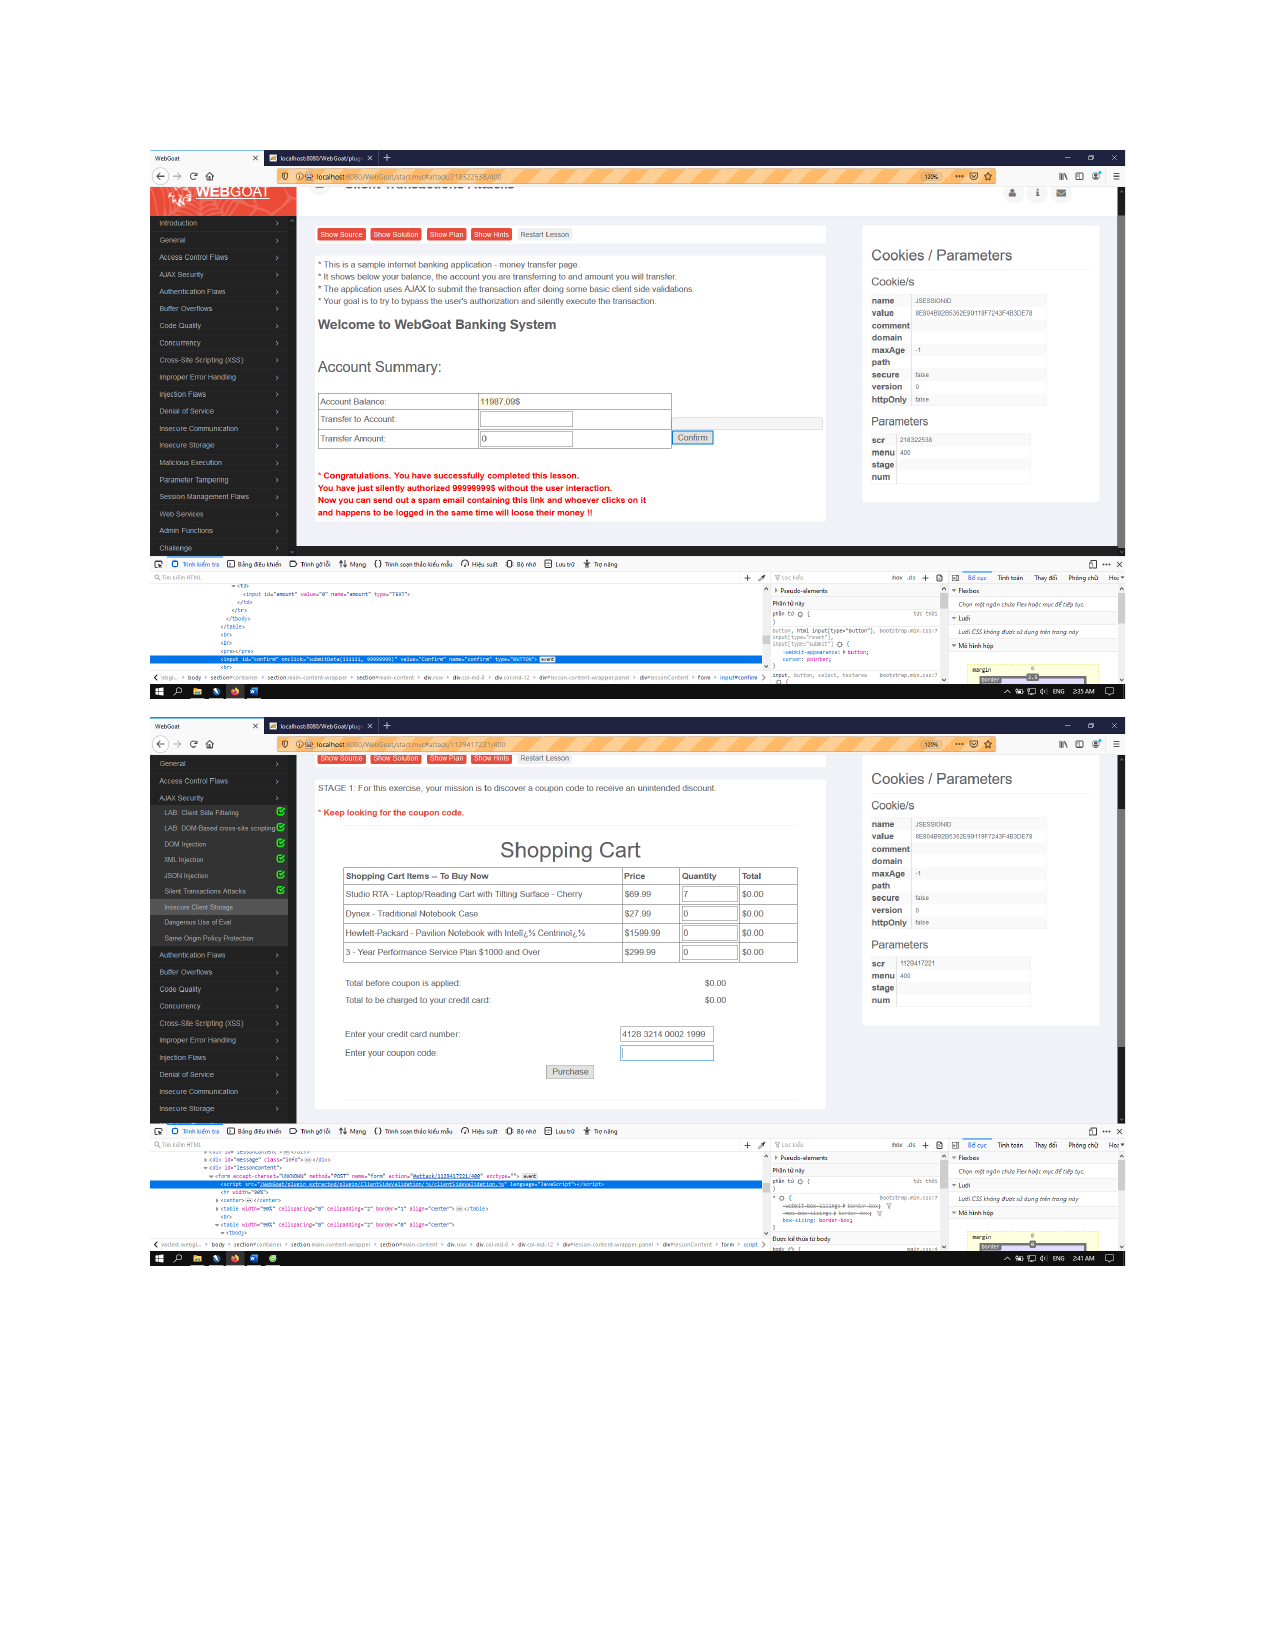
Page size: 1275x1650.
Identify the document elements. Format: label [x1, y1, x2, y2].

picture [150, 150, 1125, 699]
picture [150, 717, 1125, 1266]
